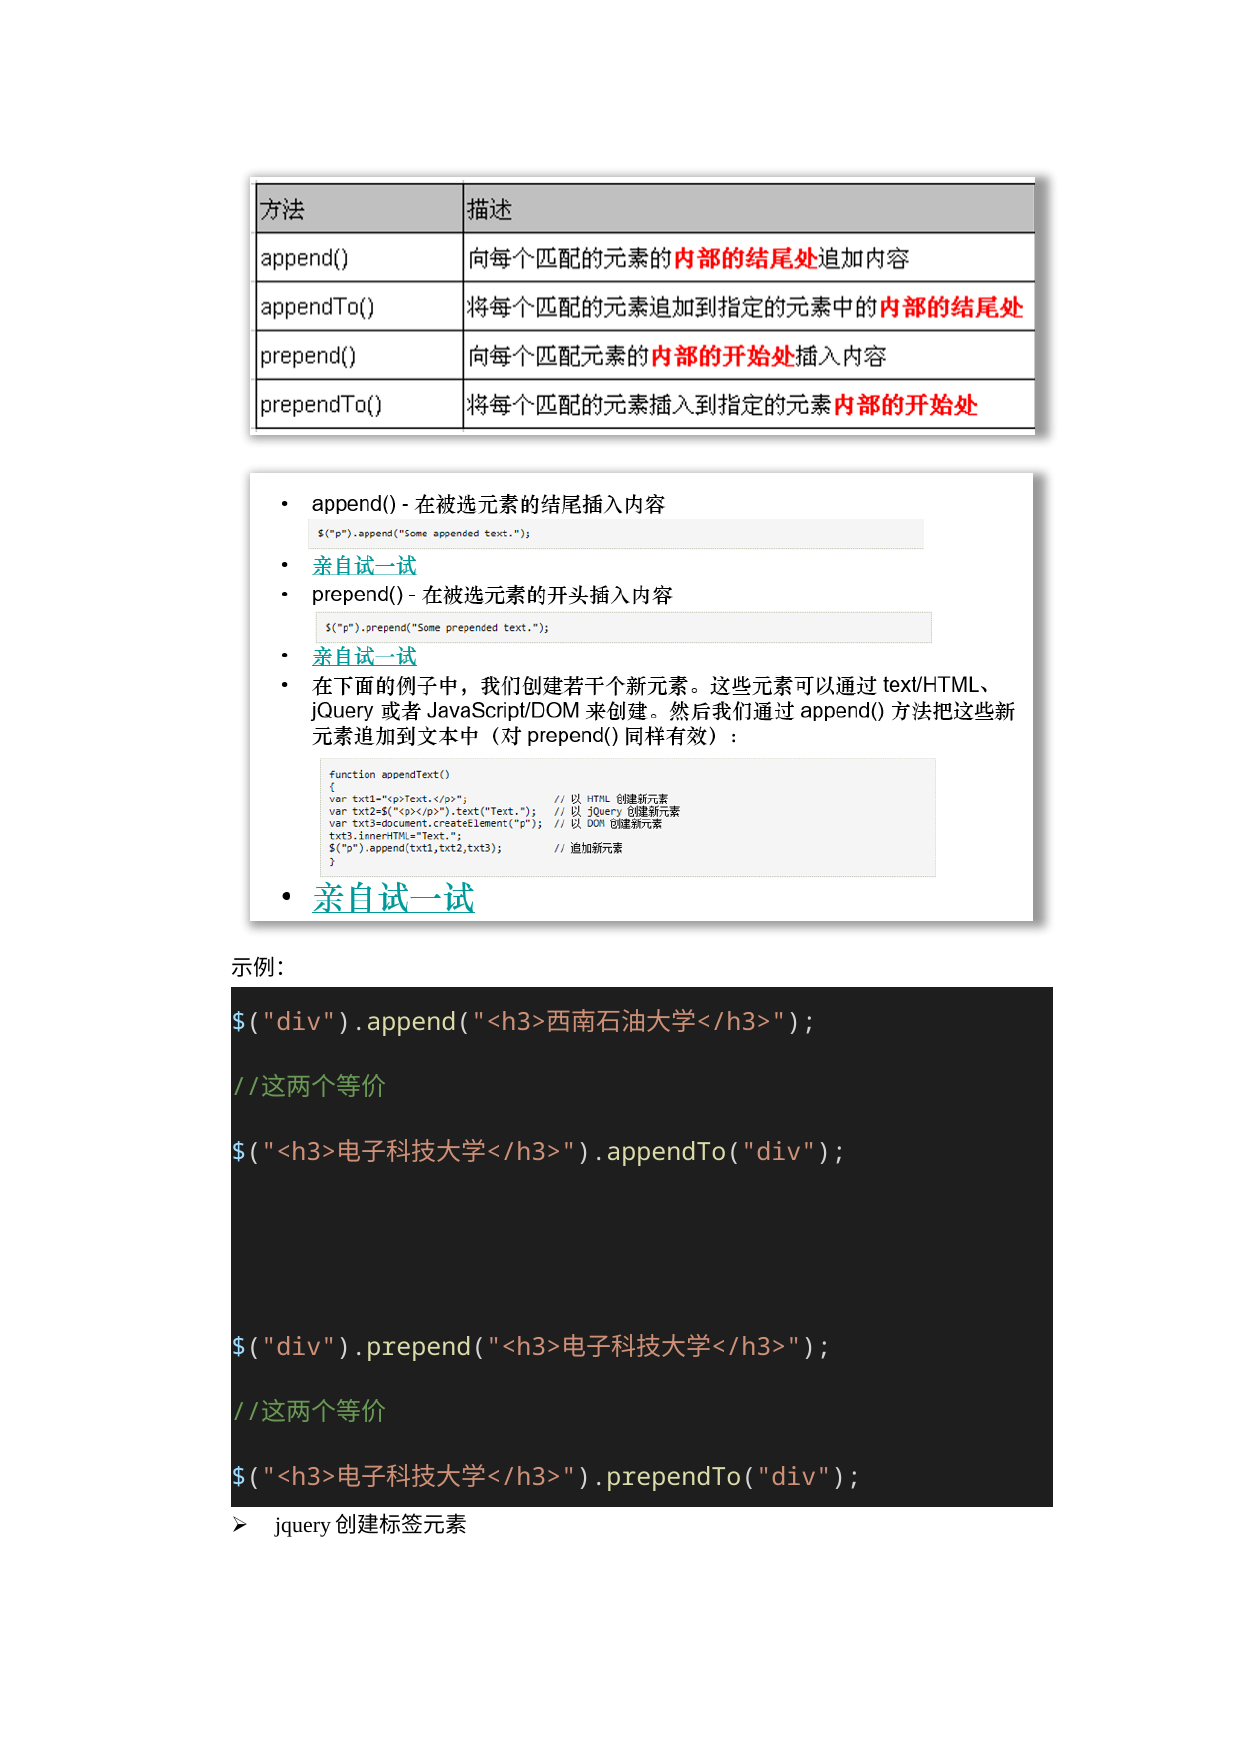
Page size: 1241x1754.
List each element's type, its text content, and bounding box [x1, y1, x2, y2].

text //这两个等价 [231, 1052, 1053, 1117]
text $("<h3>电子科技大学</h3>").prependTo("div"); [231, 1442, 1053, 1507]
picture [250, 177, 1035, 435]
text //这两个等价 [231, 1377, 1053, 1442]
text $("div").append("<h3>西南石油大学</h3>"); [231, 987, 1053, 1052]
list jquery创建标签元素 [231, 1507, 1053, 1539]
text 示例： [231, 949, 1053, 982]
picture [250, 473, 1033, 921]
text $("<h3>电子科技大学</h3>").appendTo("div"); [231, 1117, 1053, 1182]
text $("div").prepend("<h3>电子科技大学</h3>"); [231, 1312, 1053, 1377]
